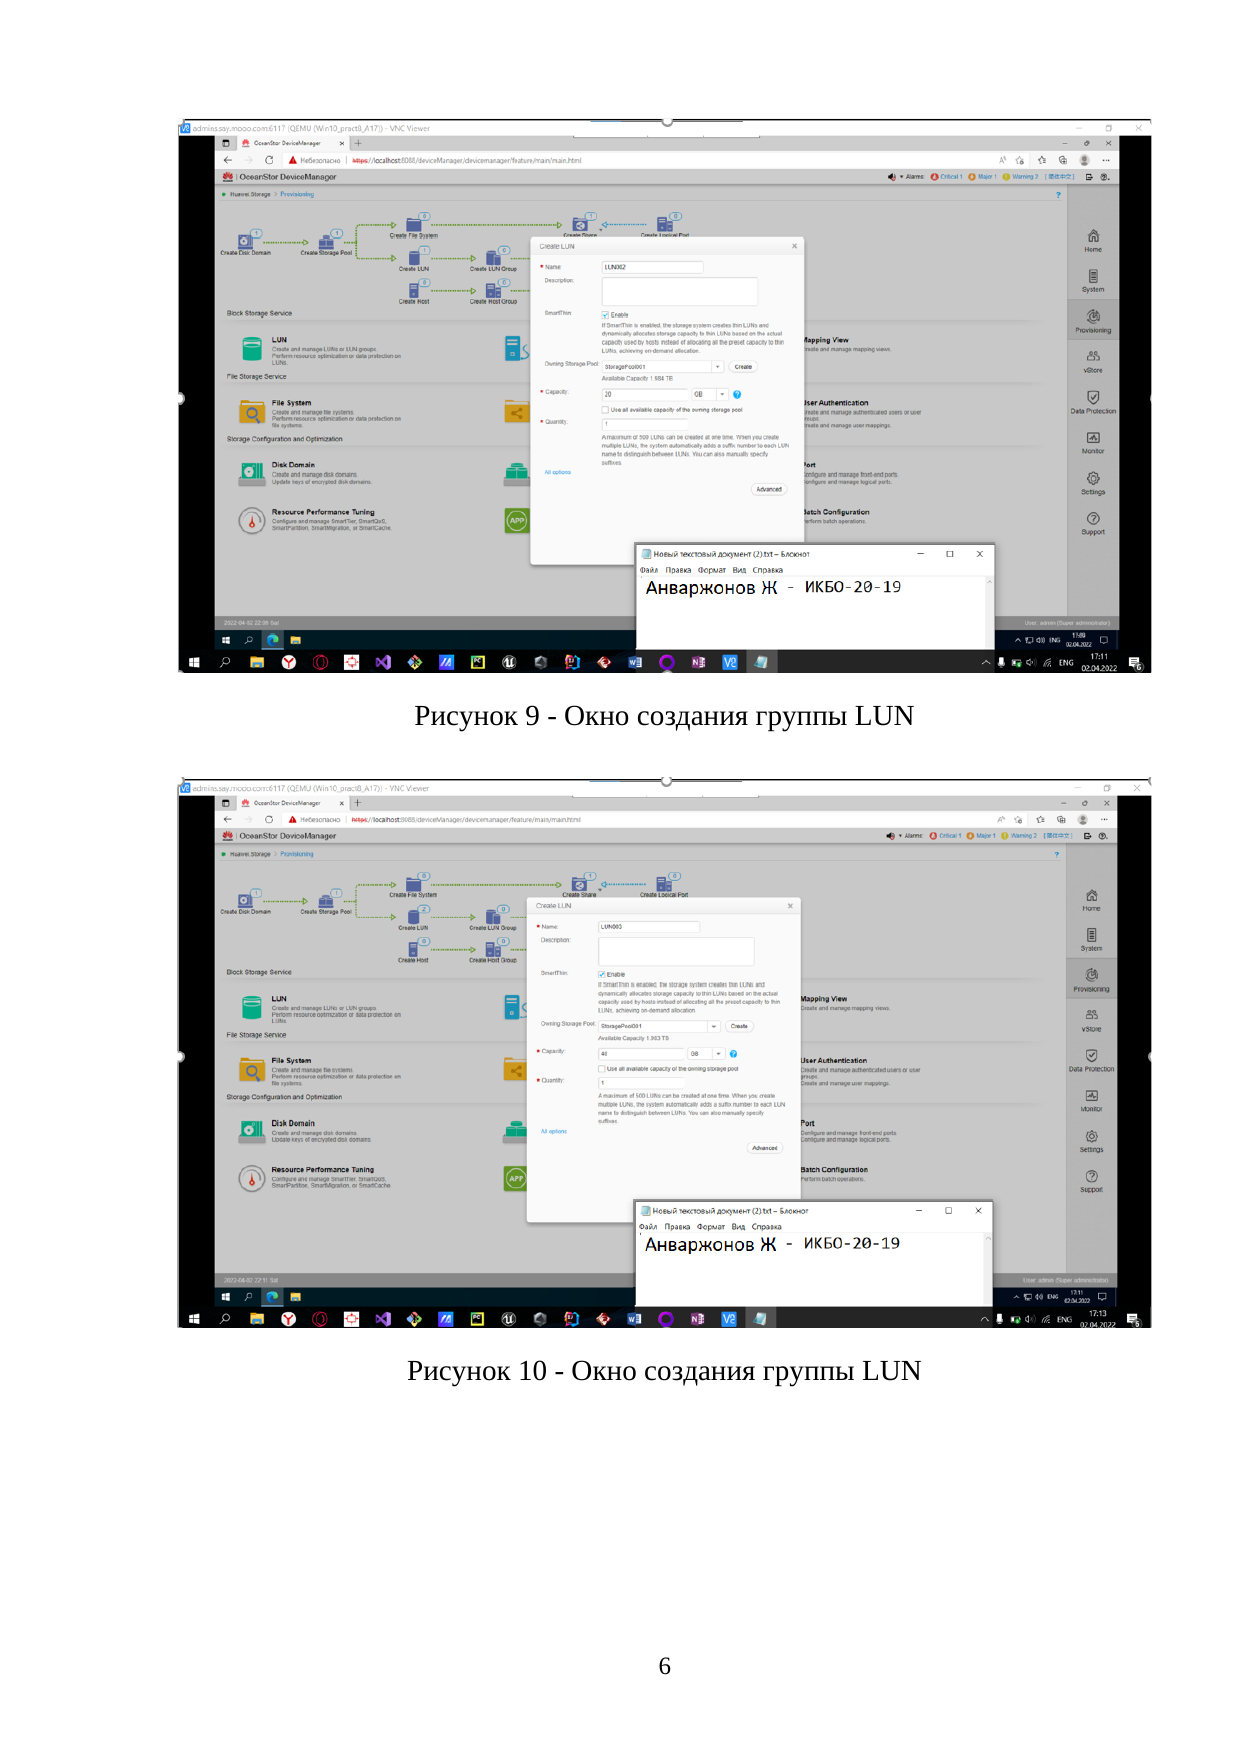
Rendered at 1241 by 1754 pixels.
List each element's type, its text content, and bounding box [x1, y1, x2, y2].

text Рисунок 10 - Окно создания группы LUN [177, 1353, 1152, 1408]
text Рисунок 9 - Окно создания группы LUN [177, 698, 1152, 753]
picture [177, 777, 1152, 1328]
picture [177, 118, 1152, 673]
